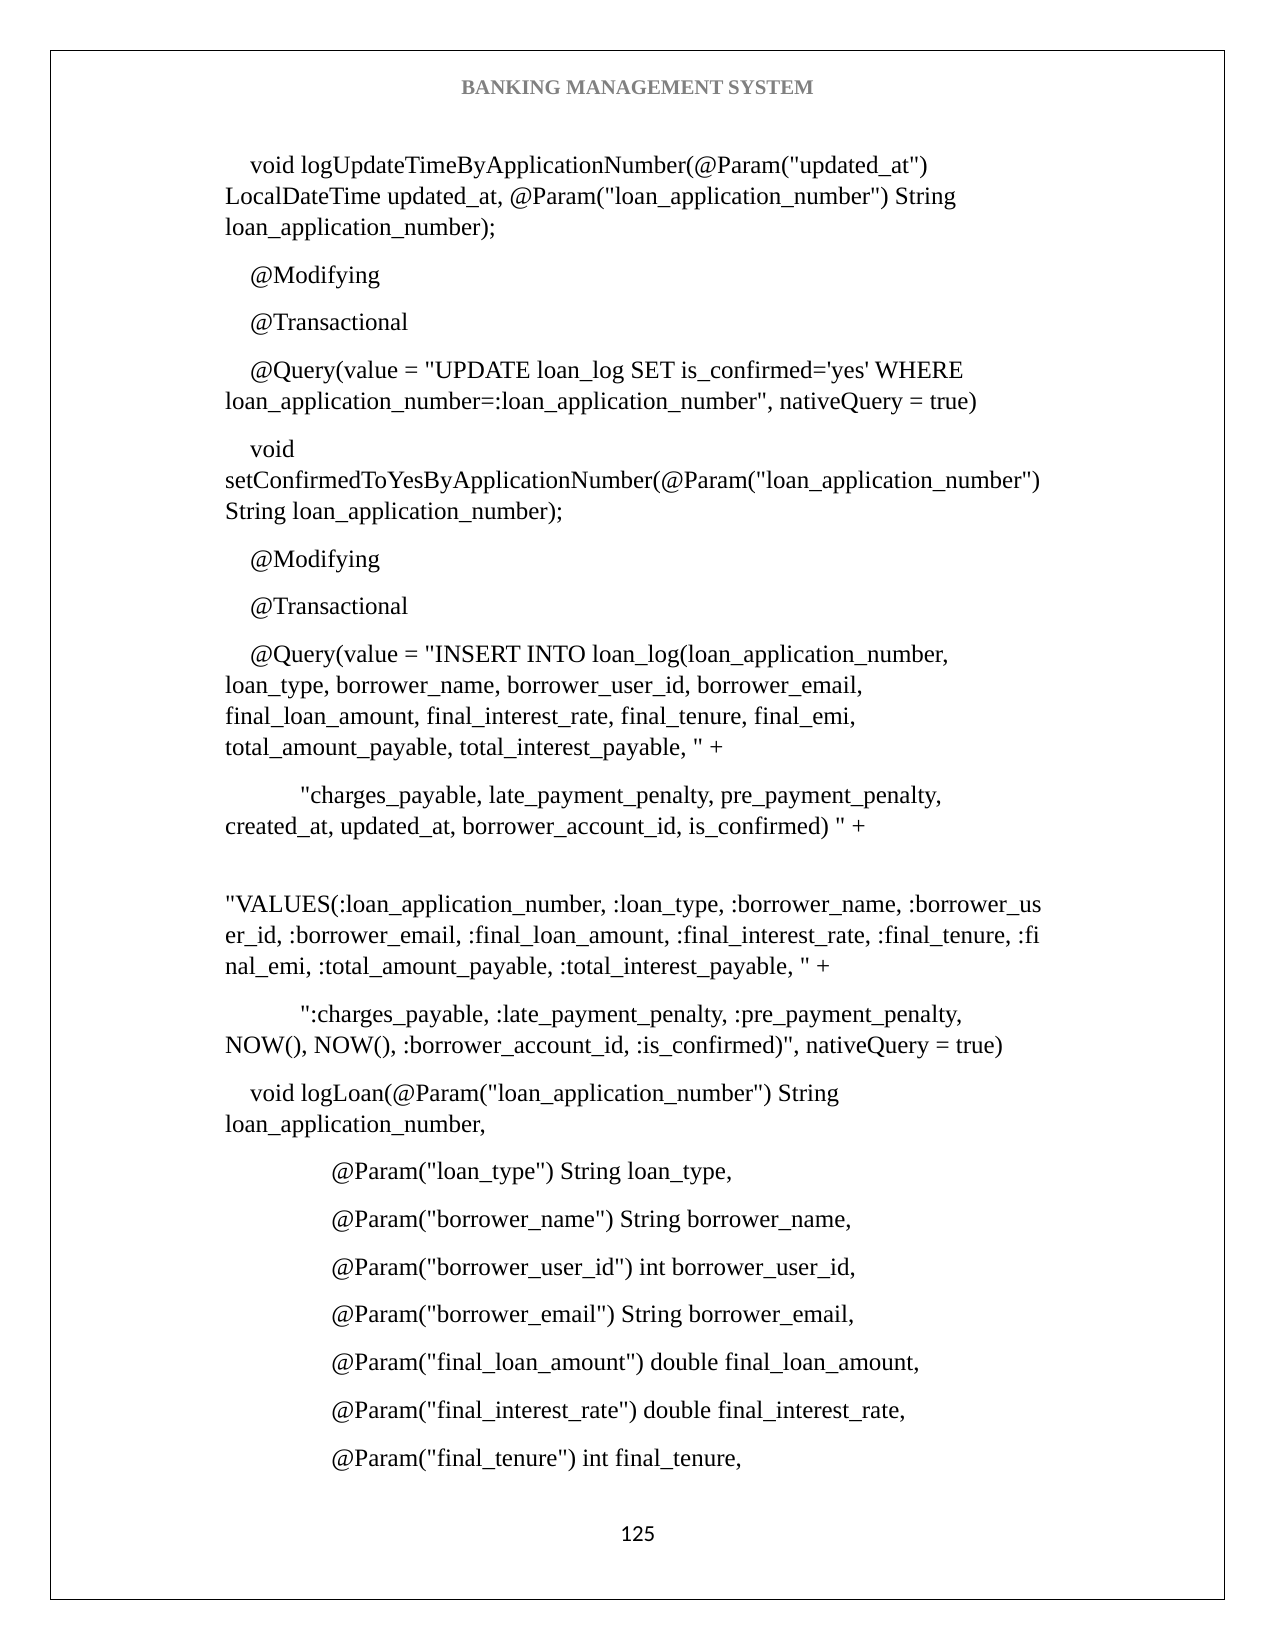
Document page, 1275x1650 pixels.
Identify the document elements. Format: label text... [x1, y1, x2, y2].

text void logLoan(@Param("loan_application_number") String loan_application_number, [225, 1078, 1050, 1137]
text @Modifying [225, 544, 1050, 572]
text @Param("loan_type") String loan_type, [225, 1156, 1050, 1185]
text void logUpdateTimeByApplicationNumber(@Param("updated_at") LocalDateTime updated_at, @Param("loan_application_number") String loan_application_number); [225, 150, 1050, 241]
text @Transactional [225, 591, 1050, 620]
text @Param("final_tenure") int final_tenure, [225, 1443, 1050, 1471]
text void setConfirmedToYesByApplicationNumber(@Param("loan_application_number") String loan_application_number); [225, 434, 1050, 525]
text @Param("borrower_email") String borrower_email, [225, 1299, 1050, 1328]
text @Param("final_interest_rate") double final_interest_rate, [225, 1395, 1050, 1424]
text ":charges_payable, :late_payment_penalty, :pre_payment_penalty, NOW(), NOW(), :borrower_account_id, :is_confirmed)", nativeQuery = true) [225, 999, 1050, 1059]
text @Query(value = "INSERT INTO loan_log(loan_application_number, loan_type, borrower_name, borrower_user_id, borrower_email, final_loan_amount, final_interest_rate, final_tenure, final_emi, total_amount_payable, total_interest_payable, " + [225, 639, 1050, 761]
text "VALUES(:loan_application_number, :loan_type, :borrower_name, :borrower_user_id, :borrower_email, :final_loan_amount, :final_interest_rate, :final_tenure, :final_emi, :total_amount_payable, :total_interest_payable, " + [225, 859, 1050, 980]
text @Modifying [225, 260, 1050, 288]
text @Param("final_loan_amount") double final_loan_amount, [225, 1347, 1050, 1376]
text @Transactional [225, 307, 1050, 336]
text "charges_payable, late_payment_penalty, pre_payment_penalty, created_at, updated_at, borrower_account_id, is_confirmed) " + [225, 780, 1050, 840]
text @Param("borrower_name") String borrower_name, [225, 1204, 1050, 1233]
text @Query(value = "UPDATE loan_log SET is_confirmed='yes' WHERE loan_application_number=:loan_application_number", nativeQuery = true) [225, 355, 1050, 415]
text @Param("borrower_user_id") int borrower_user_id, [225, 1252, 1050, 1281]
